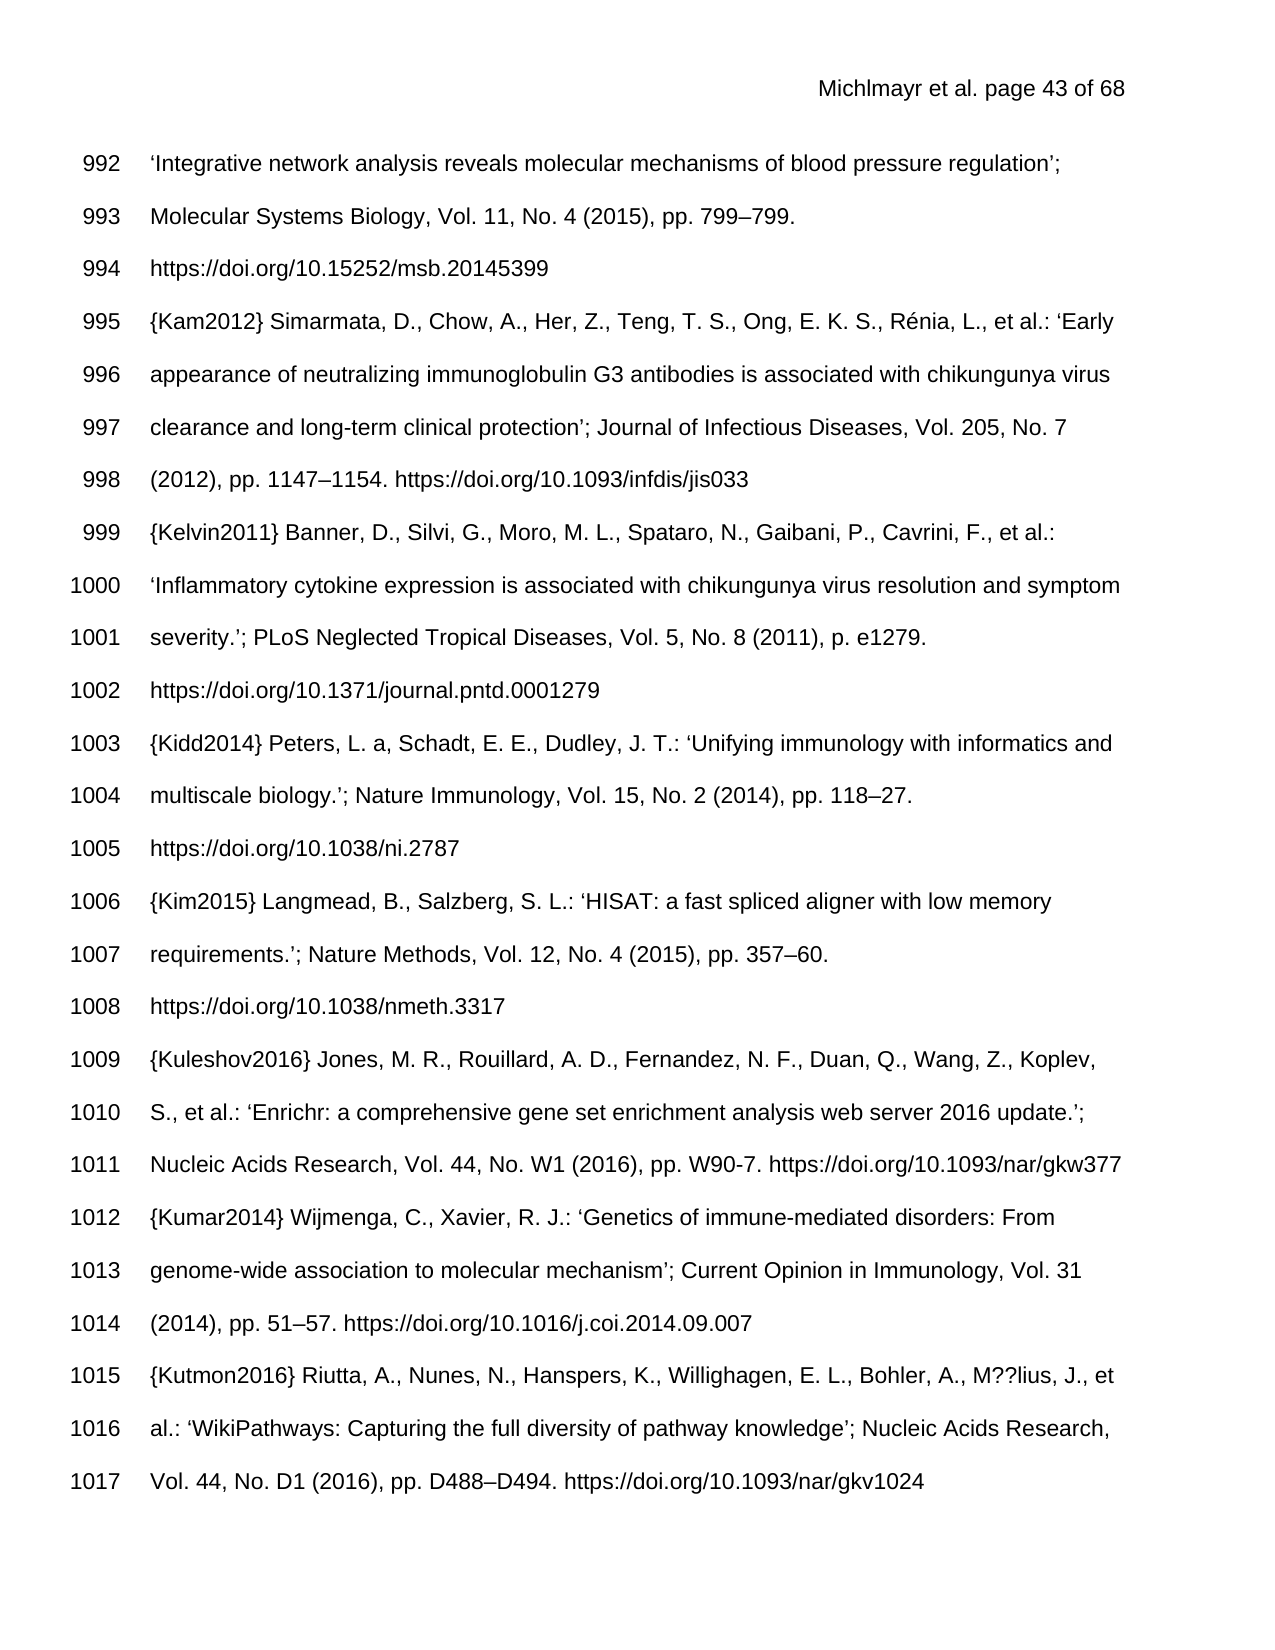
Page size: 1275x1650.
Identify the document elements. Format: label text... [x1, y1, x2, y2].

text {Kumar2014} Wijmenga, C., Xavier, R. J.: ‘Genetics of immune-mediated disorders: From genome-wide association to molecular mechanism’; Current Opinion in Immunology, Vol. 31 (2014), pp. 51–57. https://doi.org/10.1016/j.coi.2014.09.007 [150, 1204, 1125, 1336]
text {Kelvin2011} Banner, D., Silvi, G., Moro, M. L., Spataro, N., Gaibani, P., Cavrini, F., et al.: ‘Inflammatory cytokine expression is associated with chikungunya virus resolution and symptom severity.’; PLoS Neglected Tropical Diseases, Vol. 5, No. 8 (2011), p. e1279. https://doi.org/10.1371/journal.pntd.0001279 [150, 519, 1125, 703]
text {Kidd2014} Peters, L. a, Schadt, E. E., Dudley, J. T.: ‘Unifying immunology with informatics and multiscale biology.’; Nature Immunology, Vol. 15, No. 2 (2014), pp. 118–27. https://doi.org/10.1038/ni.2787 [150, 730, 1125, 862]
text {Kutmon2016} Riutta, A., Nunes, N., Hanspers, K., Willighagen, E. L., Bohler, A., M??lius, J., et al.: ‘WikiPathways: Capturing the full diversity of pathway knowledge’; Nucleic Acids Research, Vol. 44, No. D1 (2016), pp. D488–D494. https://doi.org/10.1093/nar/gkv1024 [150, 1362, 1125, 1494]
text {Kam2012} Simarmata, D., Chow, A., Her, Z., Teng, T. S., Ong, E. K. S., Rénia, L., et al.: ‘Early appearance of neutralizing immunoglobulin G3 antibodies is associated with chikungunya virus clearance and long-term clinical protection’; Journal of Infectious Diseases, Vol. 205, No. 7 (2012), pp. 1147–1154. https://doi.org/10.1093/infdis/jis033 [150, 308, 1125, 493]
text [150, 150, 1125, 282]
text {Kim2015} Langmead, B., Salzberg, S. L.: ‘HISAT: a fast spliced aligner with low memory requirements.’; Nature Methods, Vol. 12, No. 4 (2015), pp. 357–60. https://doi.org/10.1038/nmeth.3317 [150, 888, 1125, 1020]
text {Kuleshov2016} Jones, M. R., Rouillard, A. D., Fernandez, N. F., Duan, Q., Wang, Z., Koplev, S., et al.: ‘Enrichr: a comprehensive gene set enrichment analysis web server 2016 update.’; Nucleic Acids Research, Vol. 44, No. W1 (2016), pp. W90-7. https://doi.org/10.1093/nar/gkw377 [150, 1046, 1125, 1178]
